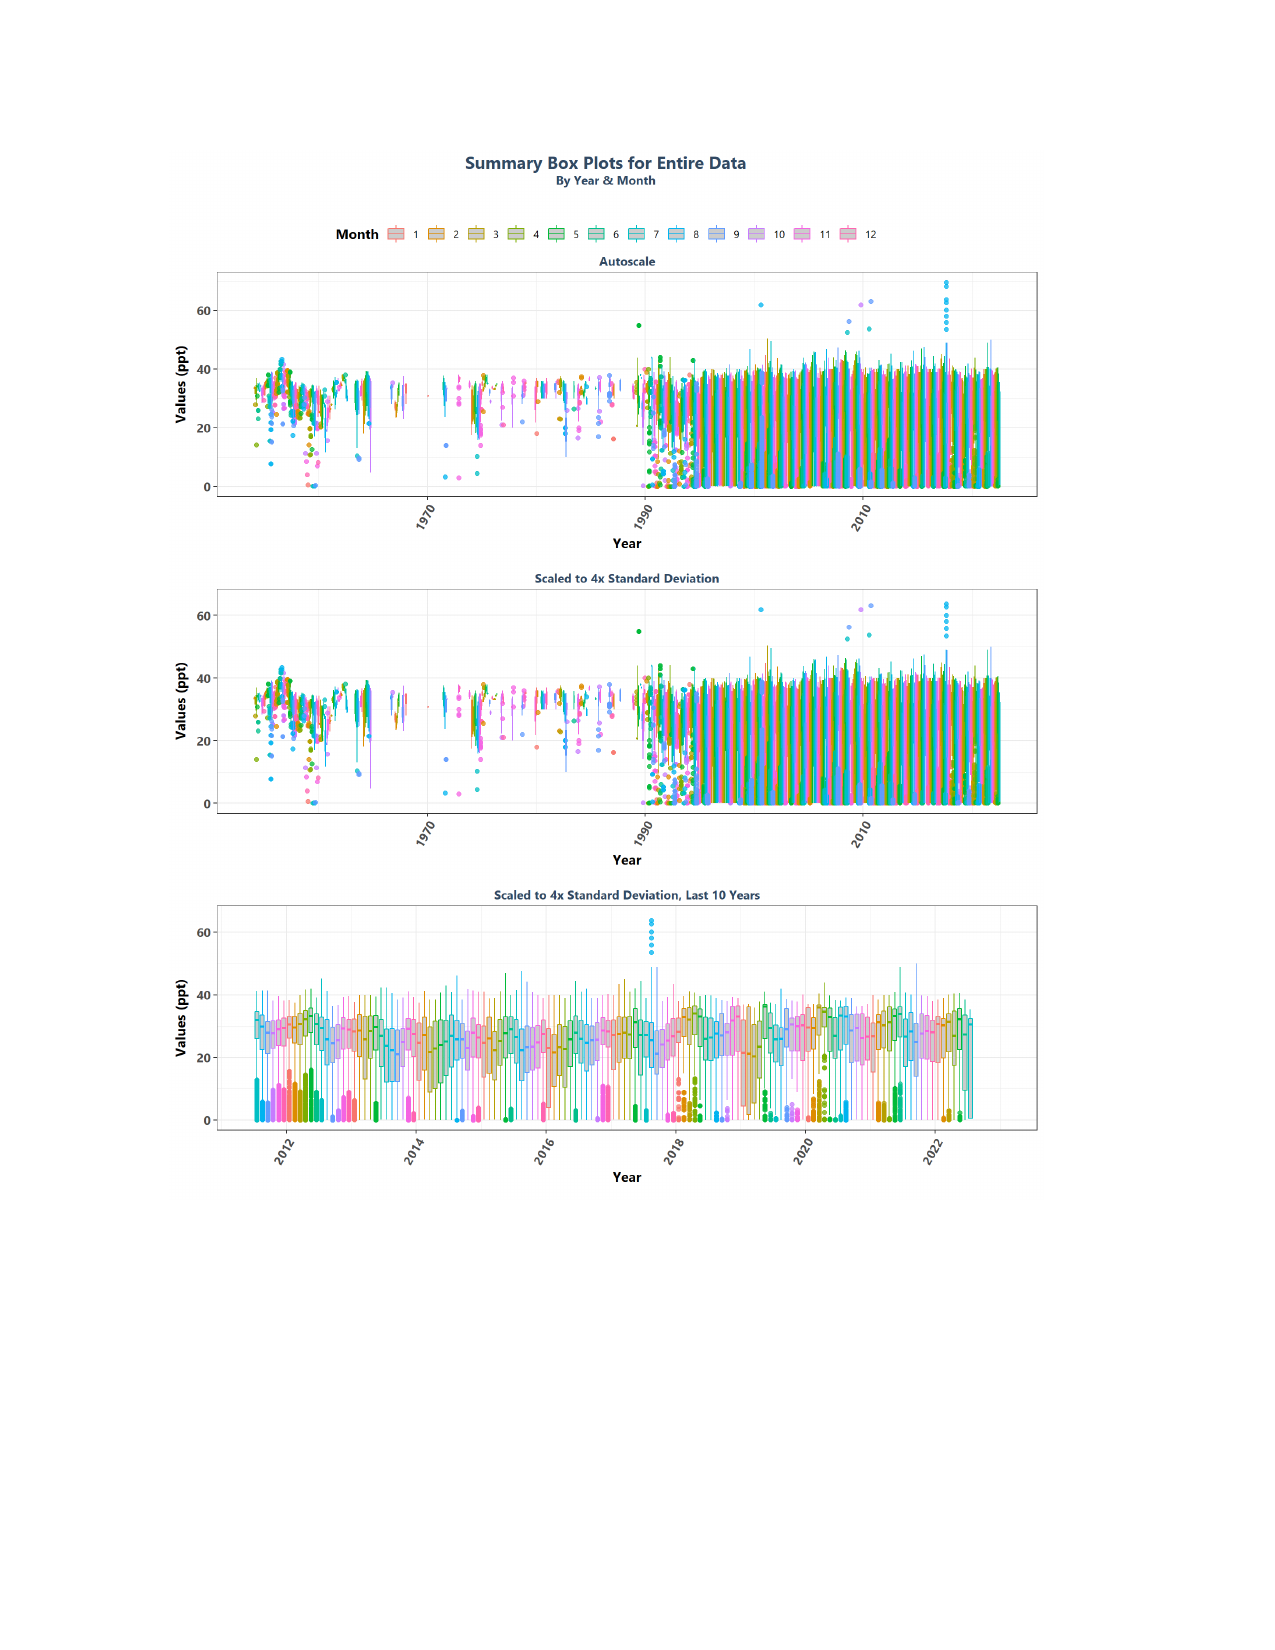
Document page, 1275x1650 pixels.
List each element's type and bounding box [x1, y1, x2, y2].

picture [168, 150, 1044, 1200]
